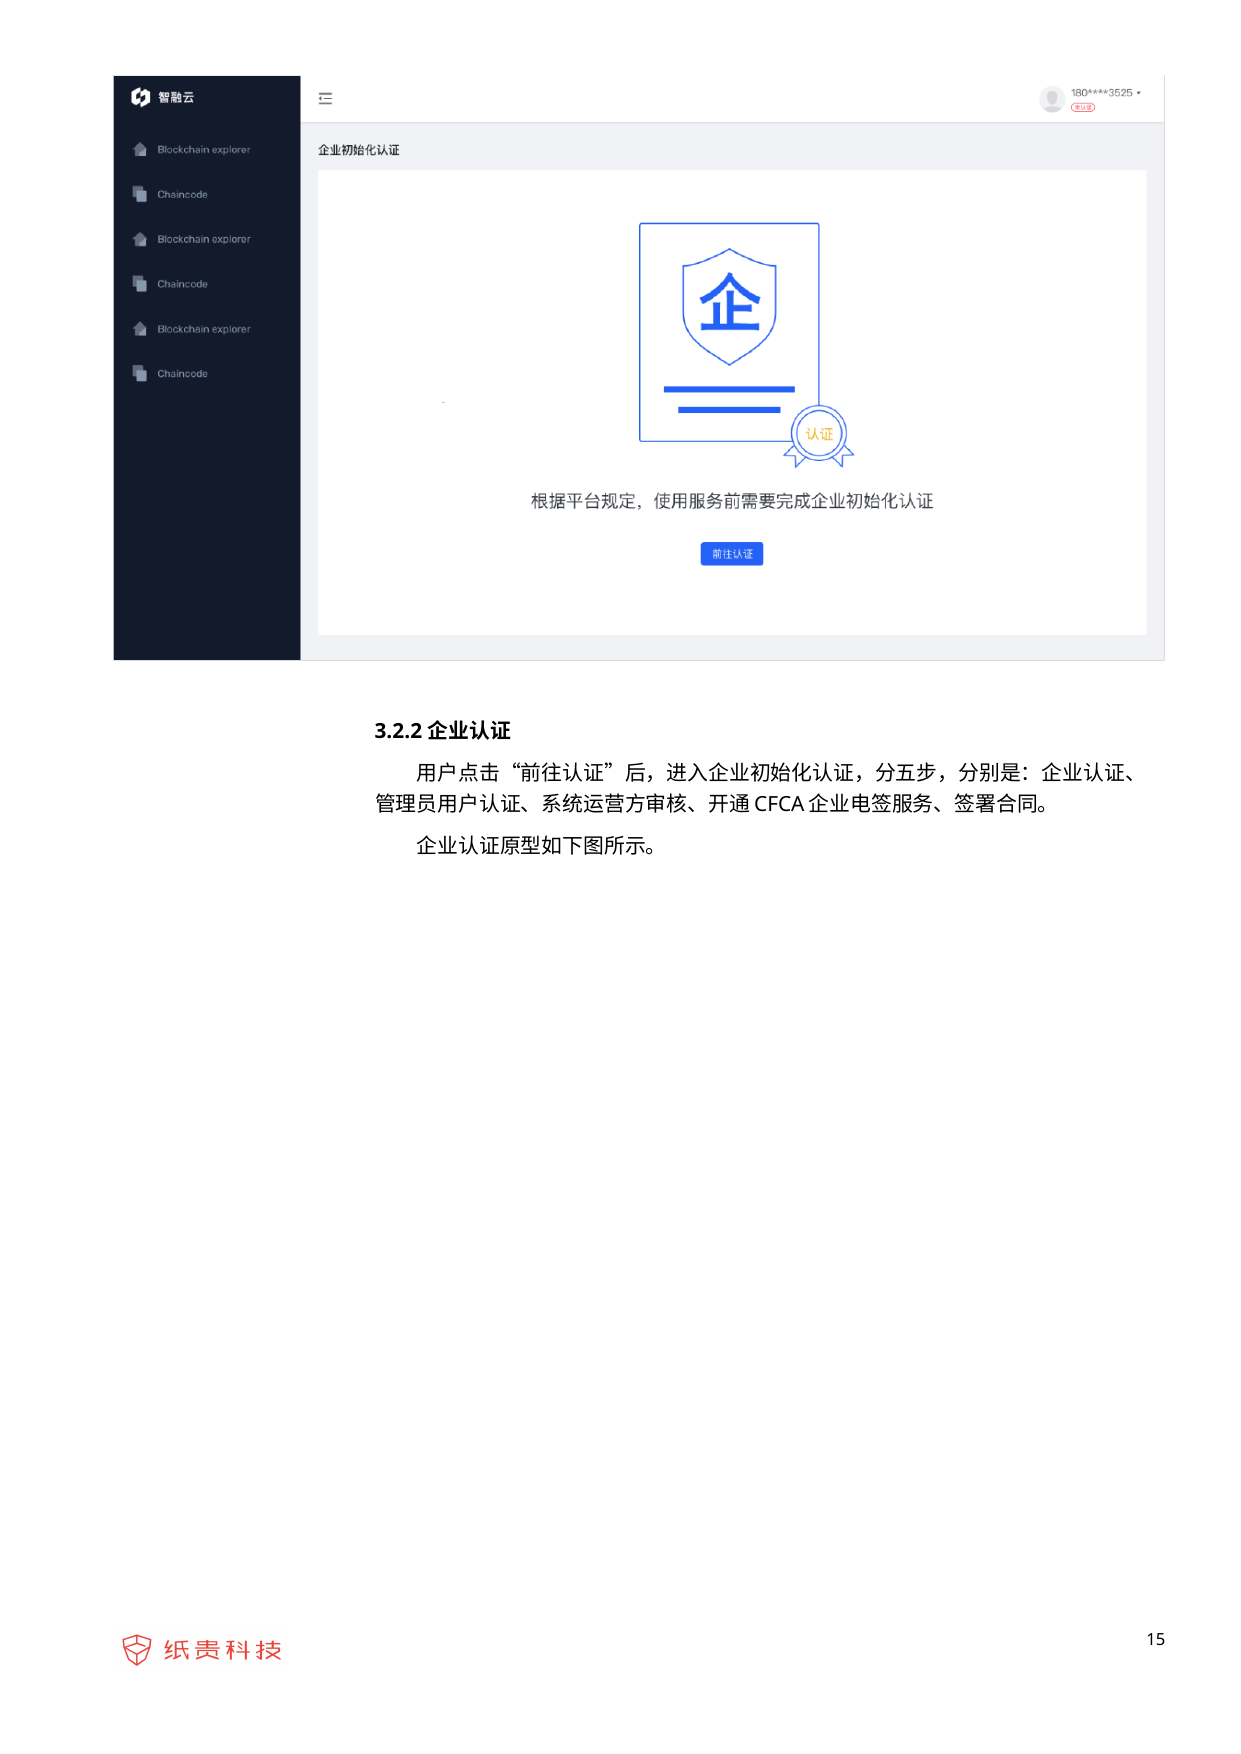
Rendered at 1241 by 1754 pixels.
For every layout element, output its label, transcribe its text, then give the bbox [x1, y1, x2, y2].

picture [112, 1627, 287, 1671]
text 3.2.2 企业认证 [374, 714, 1165, 744]
text 用户点击“前往认证”后，进入企业初始化认证，分五步，分别是：企业认证、管理员用户认证、系统运营方审核、开通CFCA企业电签服务、签署合同。 [375, 757, 1165, 817]
picture [112, 75, 1165, 661]
text 企业认证原型如下图所示。 [375, 830, 1165, 860]
